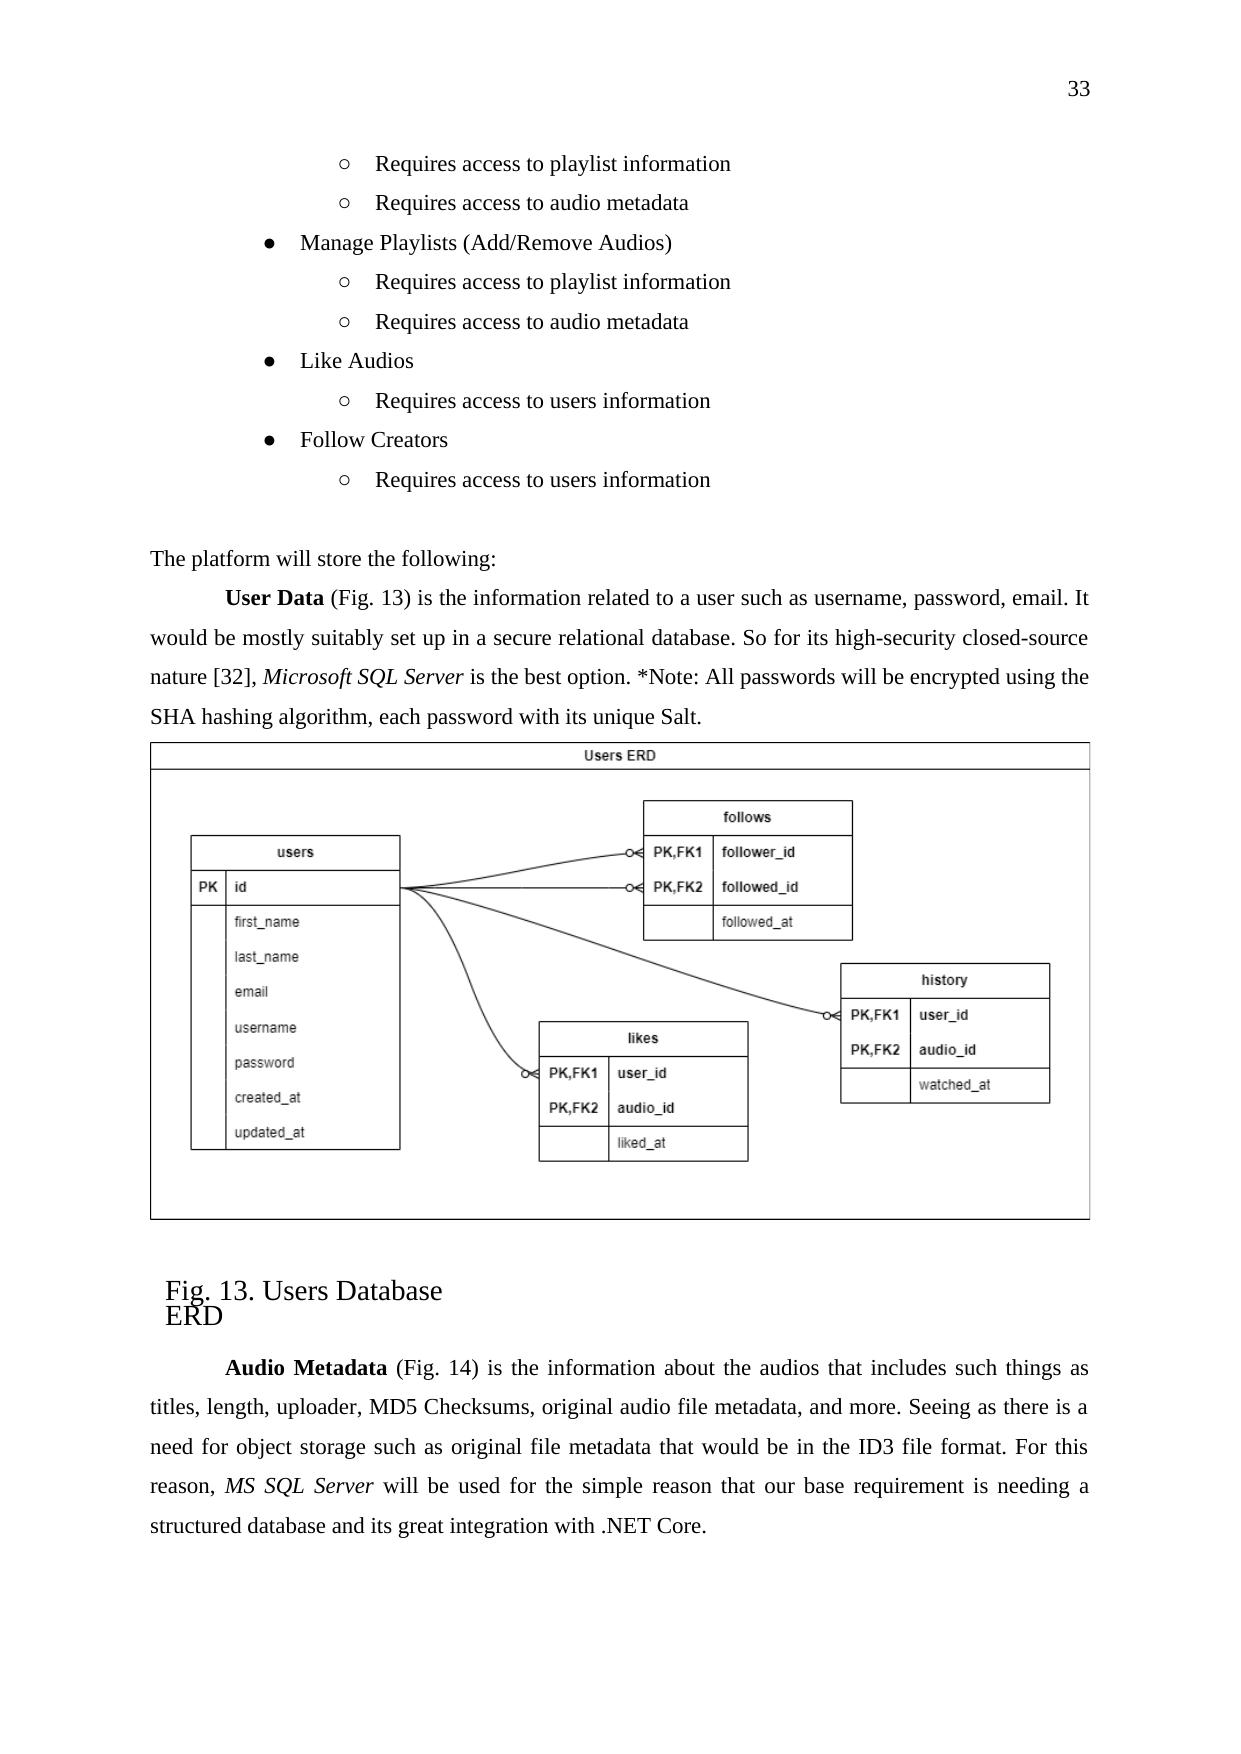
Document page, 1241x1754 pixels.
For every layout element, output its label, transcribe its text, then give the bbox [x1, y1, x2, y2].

list Requires access to users information [337, 387, 1090, 413]
list Follow Creators [262, 426, 1090, 453]
list Requires access to audio metadata [337, 189, 1090, 216]
list Requires access to audio metadata [337, 308, 1090, 334]
list Like Audios [262, 347, 1090, 374]
list Requires access to playlist information [337, 150, 1090, 176]
picture [150, 742, 1091, 1220]
text User Data (Fig. 13) is the information related to a user such as username, password, email. It would be mostly suitably set up in a secure relational database. So for its high-security closed-source nature [32], Microsoft SQL Server is the best option. *Note: All passwords will be encrypted using the SHA hashing algorithm, each password with its unique Salt. [150, 584, 1090, 729]
text Audio Metadata (Fig. 14) is the information about the audios that includes such things as titles, length, uploader, MD5 Checksums, original audio file metadata, and more. Seeing as there is a need for object storage such as original file metadata that would be in the ID3 file format. For this reason, MS SQL Server will be used for the simple reason that our base requirement is needing a structured database and its great integration with .NET Core. [150, 1354, 1090, 1538]
list Requires access to playlist information [337, 268, 1090, 295]
text The platform will store the following: [150, 545, 1090, 571]
list Manage Playlists (Add/Remove Audios) [262, 229, 1090, 255]
list Requires access to users information [337, 466, 1090, 492]
